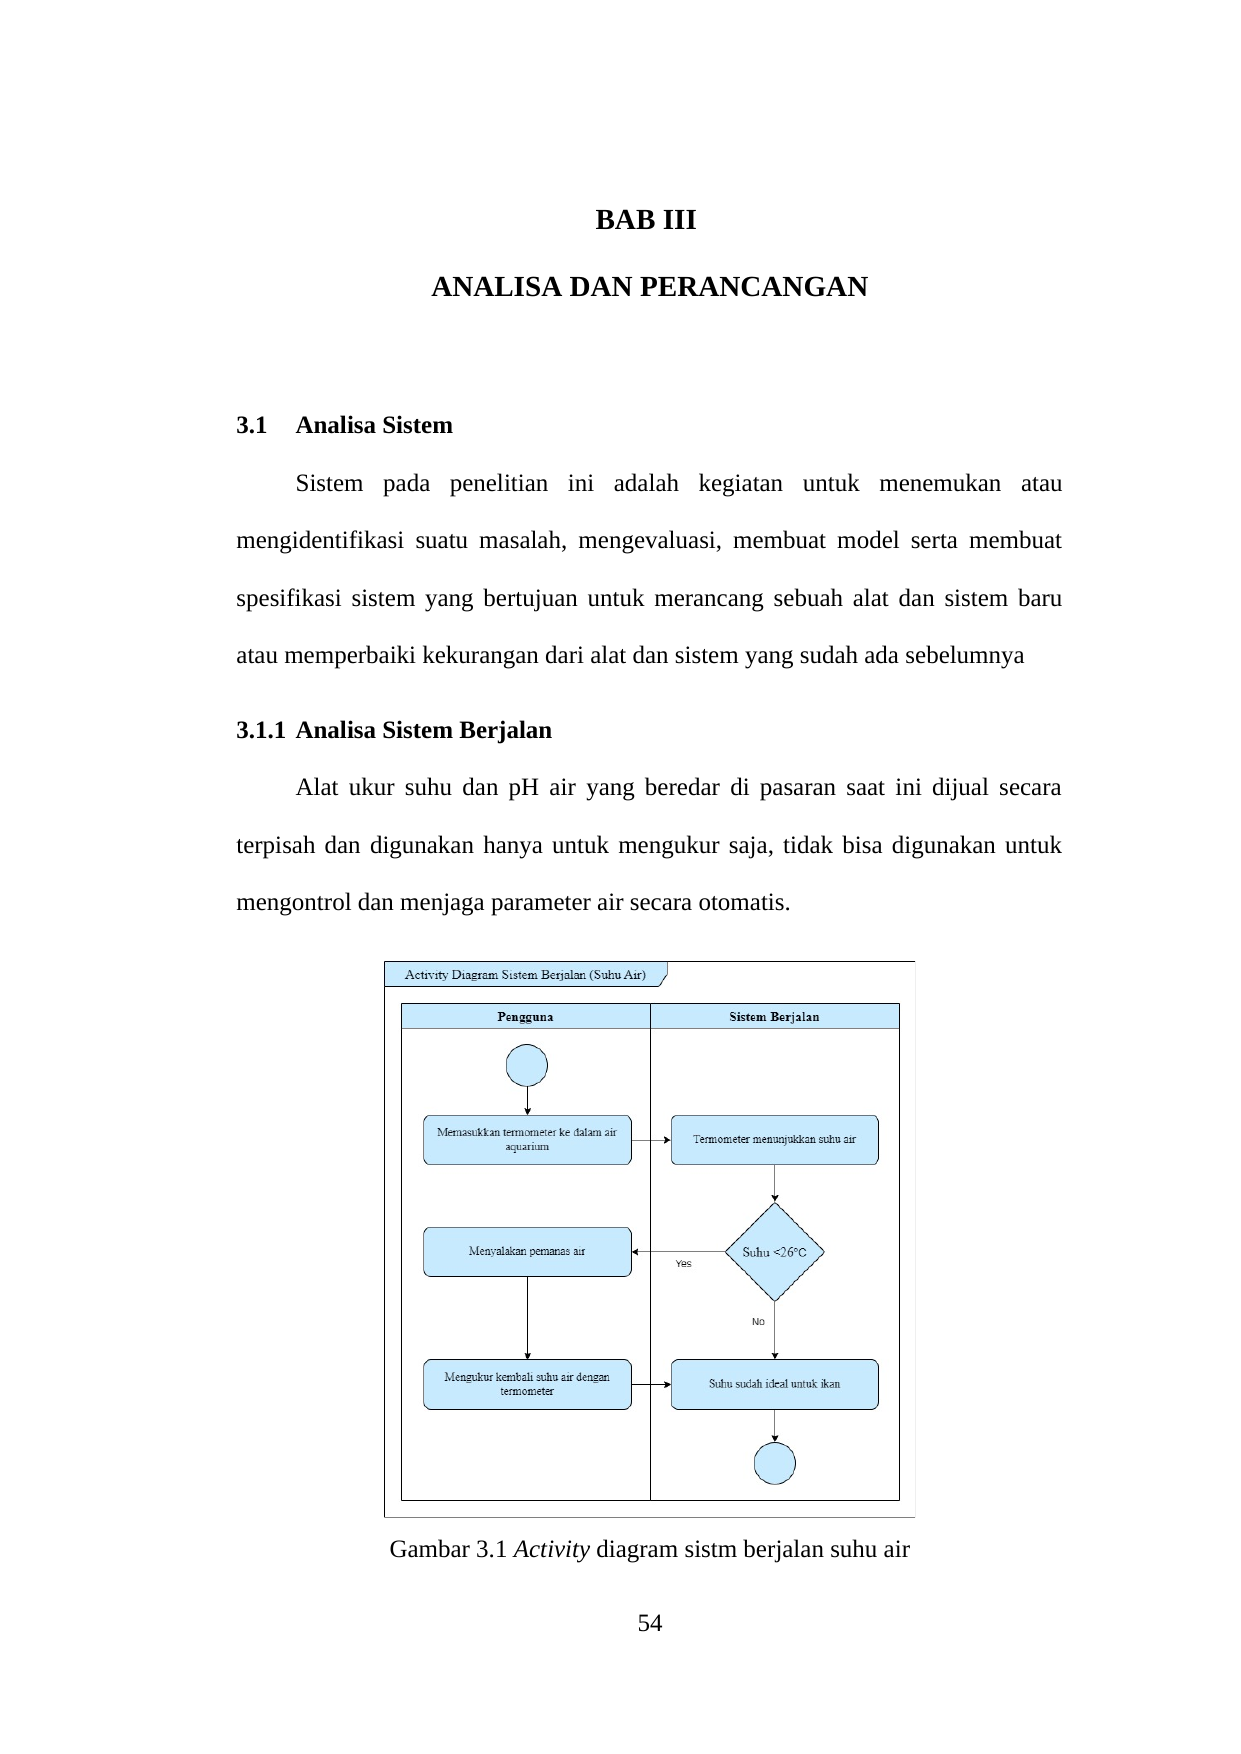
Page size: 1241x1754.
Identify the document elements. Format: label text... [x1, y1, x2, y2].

subtitle Analisa Sistem Berjalan [236, 715, 1063, 743]
text Sistem pada penelitian ini adalah kegiatan untuk menemukan atau mengidentifikasi suatu masalah, mengevaluasi, membuat model serta membuat spesifikasi sistem yang bertujuan untuk merancang sebuah alat dan sistem baru atau memperbaiki kekurangan dari alat dan sistem yang sudah ada sebelumnya [236, 468, 1063, 669]
subtitle BAB III ANALISA DAN PERANCANGAN [236, 202, 1063, 303]
picture [384, 961, 916, 1518]
text Alat ukur suhu dan pH air yang beredar di pasaran saat ini dijual secara terpisah dan digunakan hanya untuk mengukur saja, tidak bisa digunakan untuk mengontrol dan menjaga parameter air secara otomatis. [236, 772, 1063, 916]
text Gambar 3.1 Activity diagram sistm berjalan suhu air [236, 1534, 1063, 1563]
subtitle Analisa Sistem [236, 411, 1063, 439]
